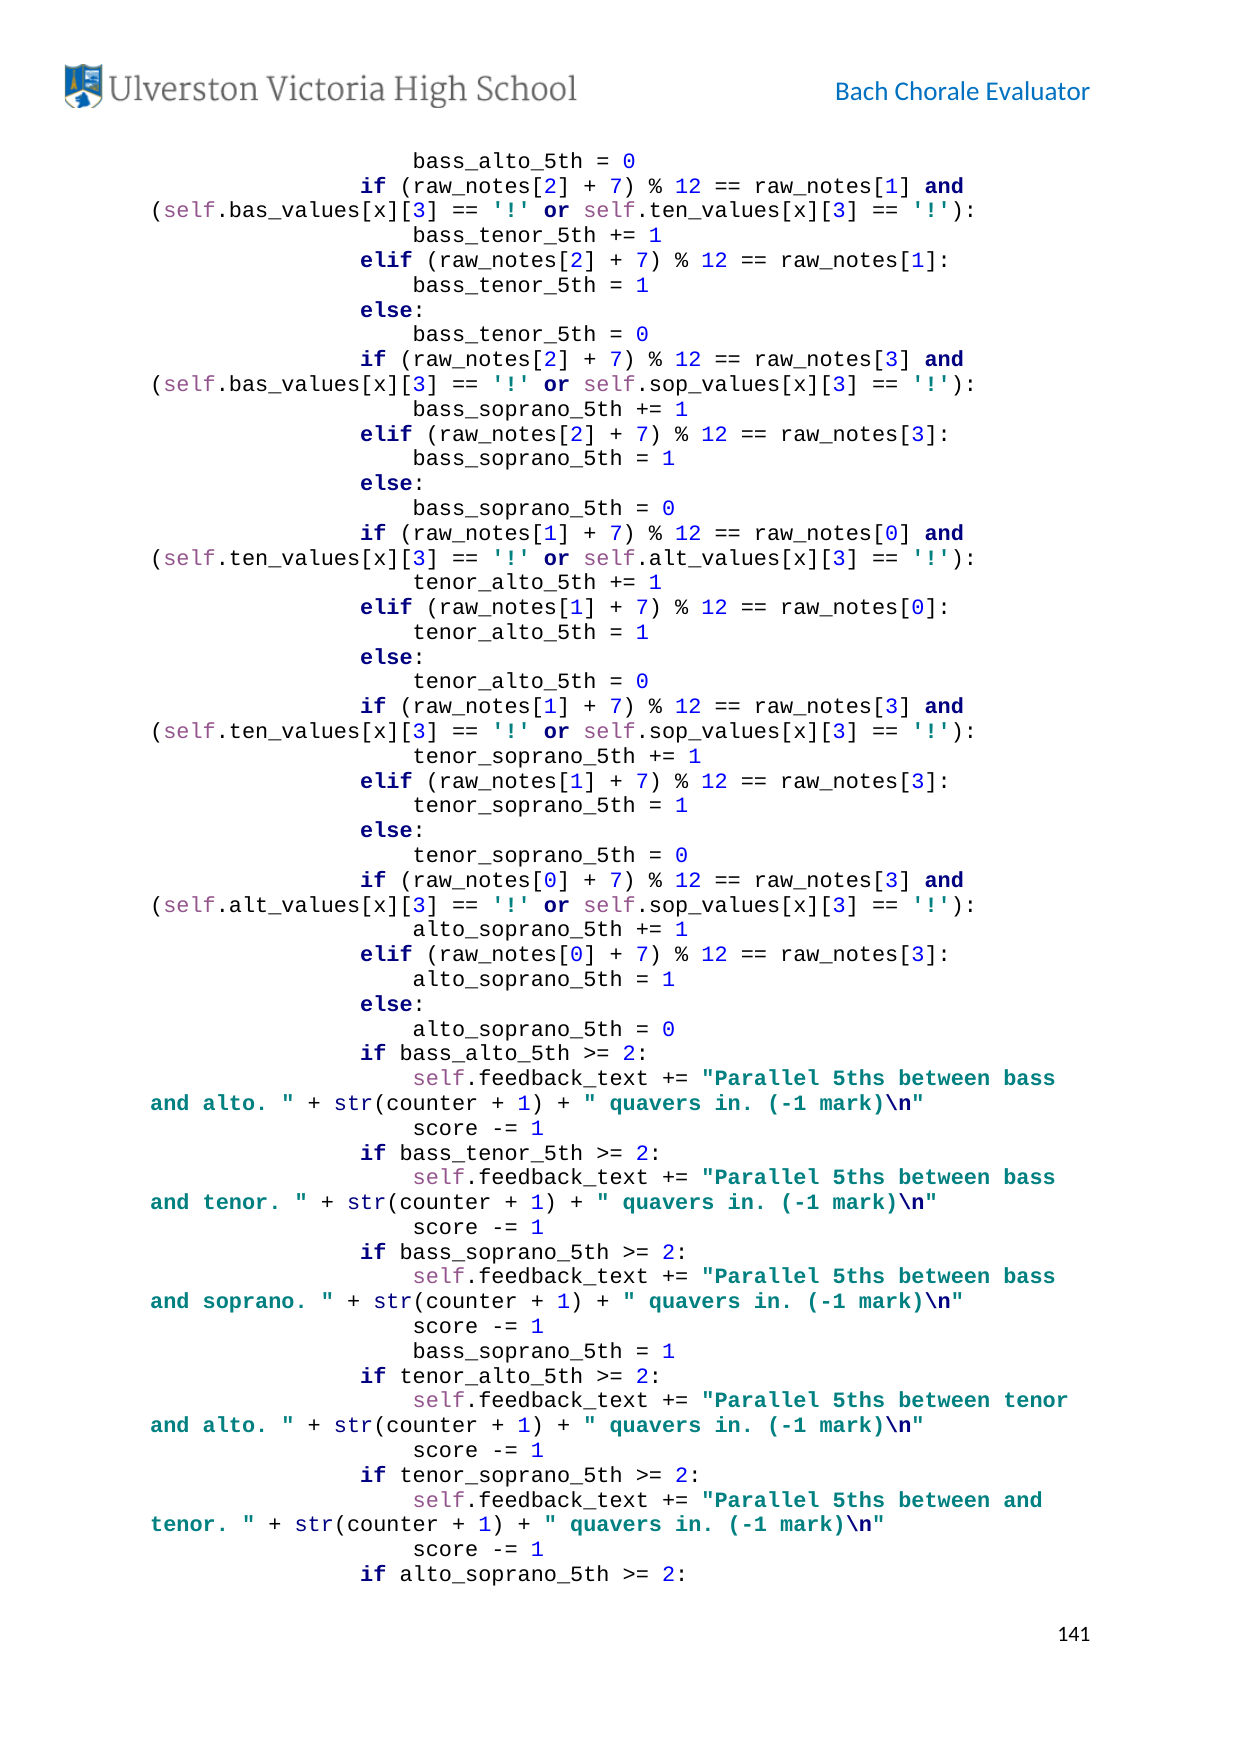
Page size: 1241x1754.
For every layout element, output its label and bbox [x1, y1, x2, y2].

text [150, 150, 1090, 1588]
picture [64, 64, 579, 107]
